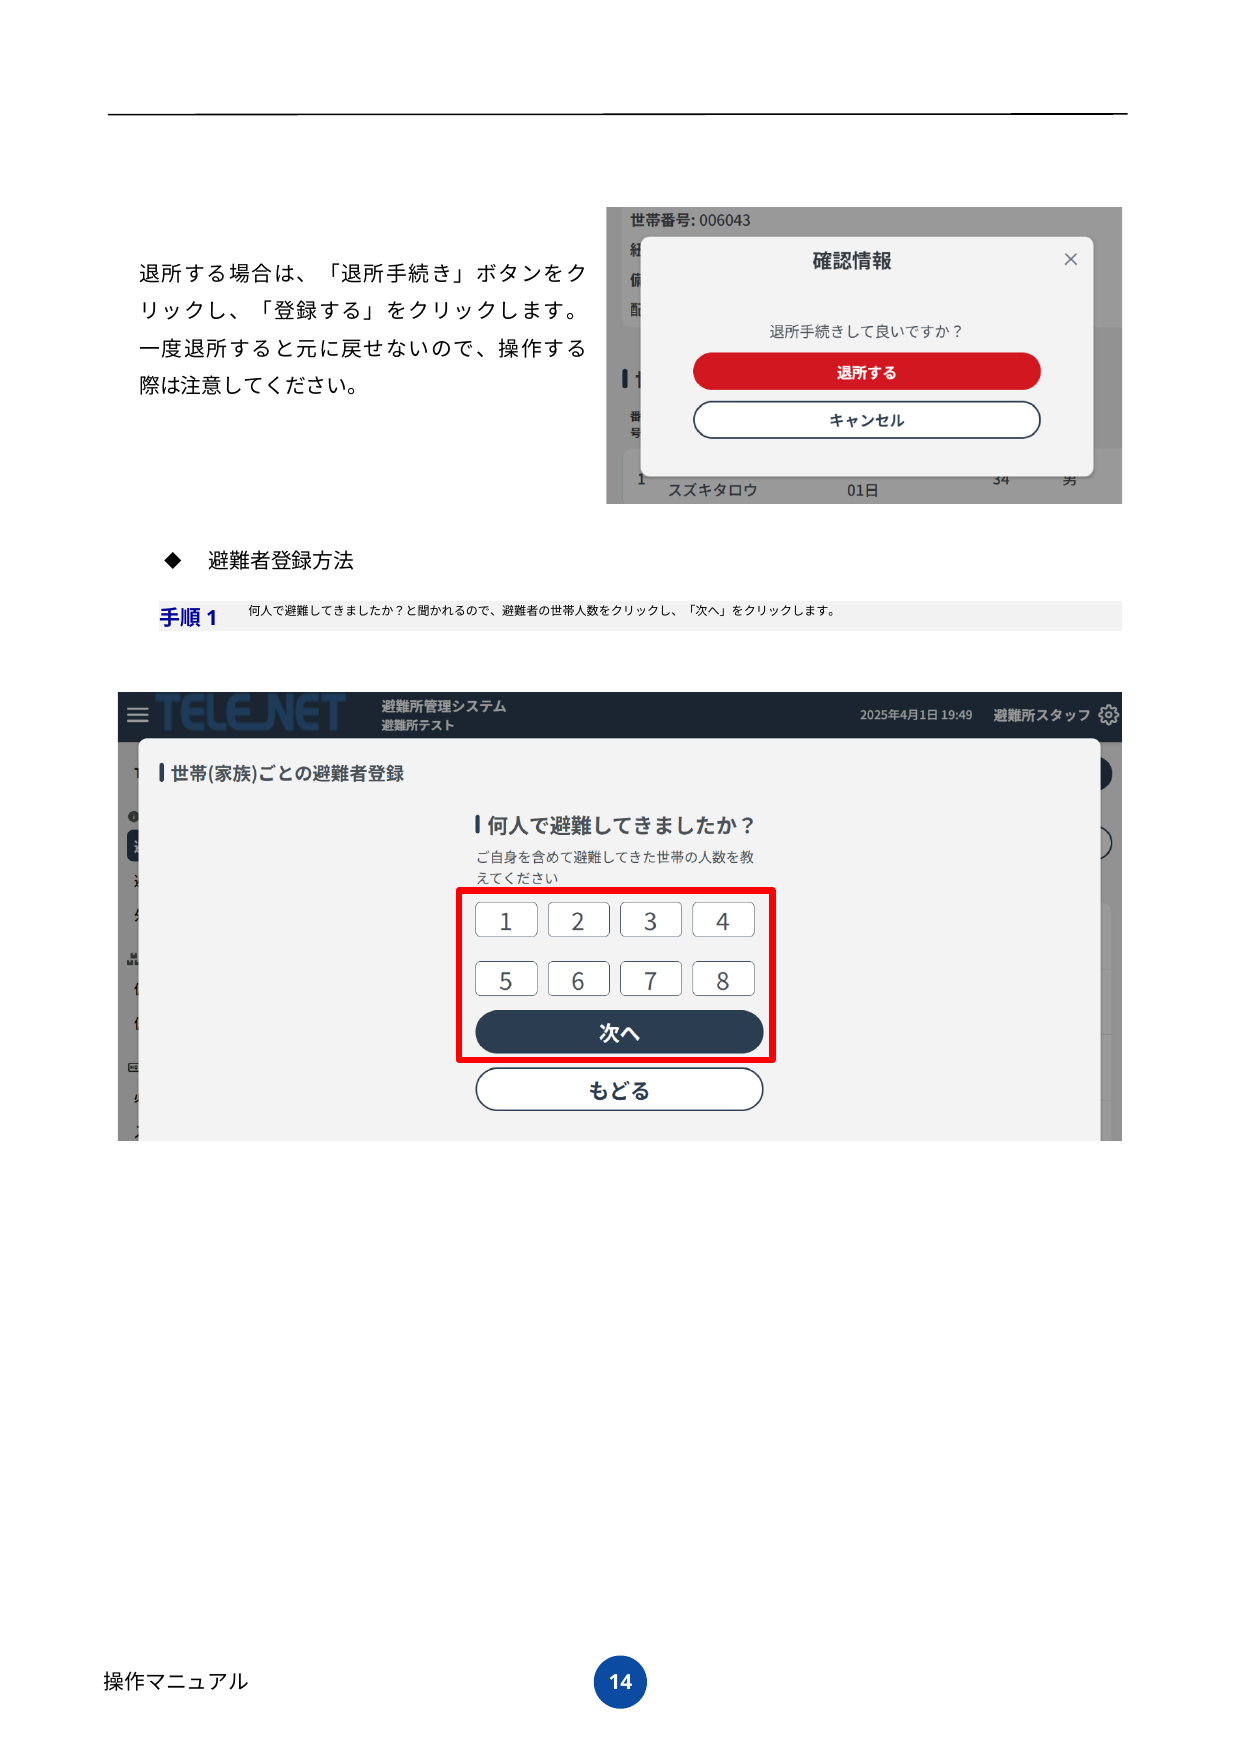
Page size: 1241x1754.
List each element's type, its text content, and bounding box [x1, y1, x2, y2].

list 避難者登録方法 [162, 538, 1122, 576]
picture [117, 692, 1122, 1141]
picture [606, 207, 1123, 504]
list 何人で避難してきましたか？と聞かれるので、避難者の世帯人数をクリックし、「次へ」をクリックします。 [159, 601, 1122, 631]
text 退所する場合は、「退所手続き」ボタンをクリックし、「登録する」をクリックします。一度退所すると元に戻せないので、操作する際は注意してください。 [139, 251, 606, 401]
